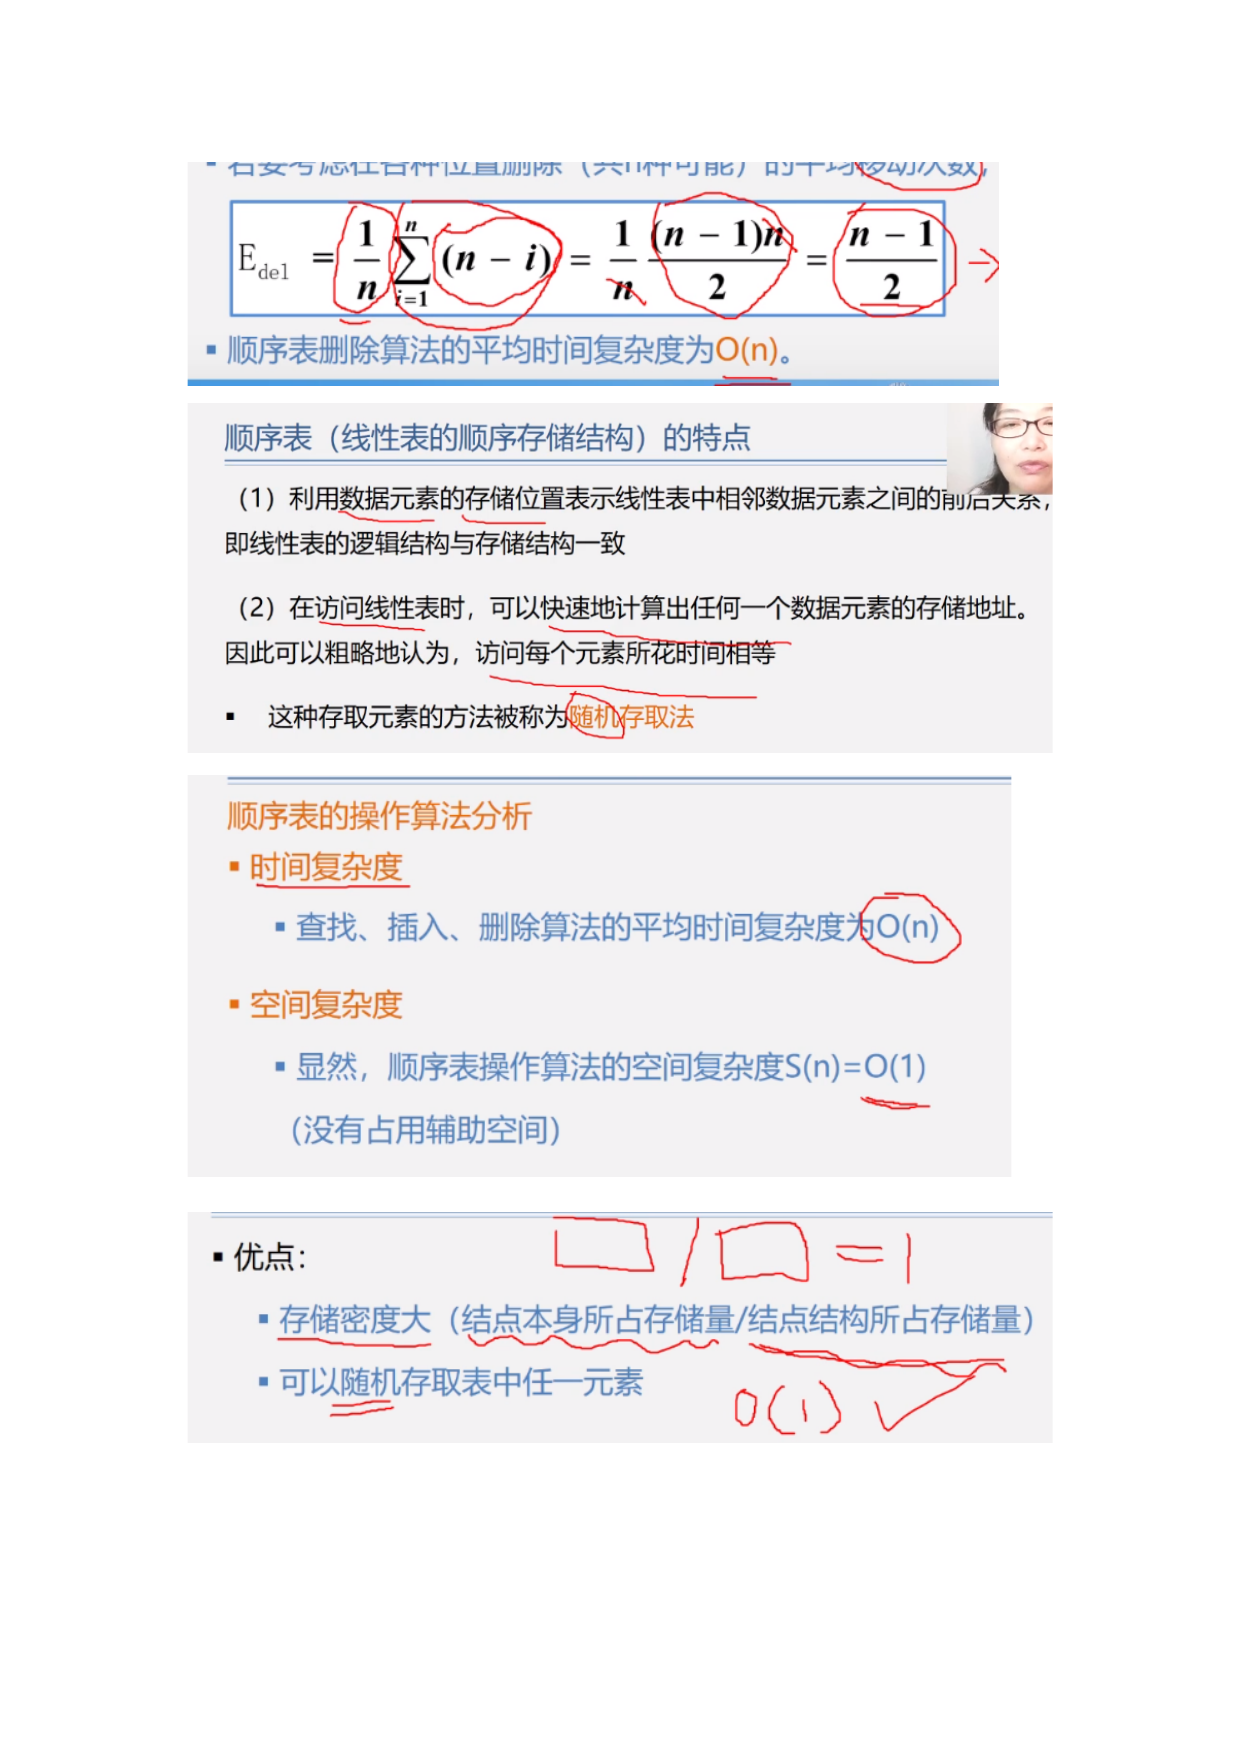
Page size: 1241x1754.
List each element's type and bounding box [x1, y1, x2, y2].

picture [187, 162, 999, 386]
picture [187, 775, 1012, 1177]
picture [187, 1212, 1053, 1443]
picture [187, 403, 1053, 753]
